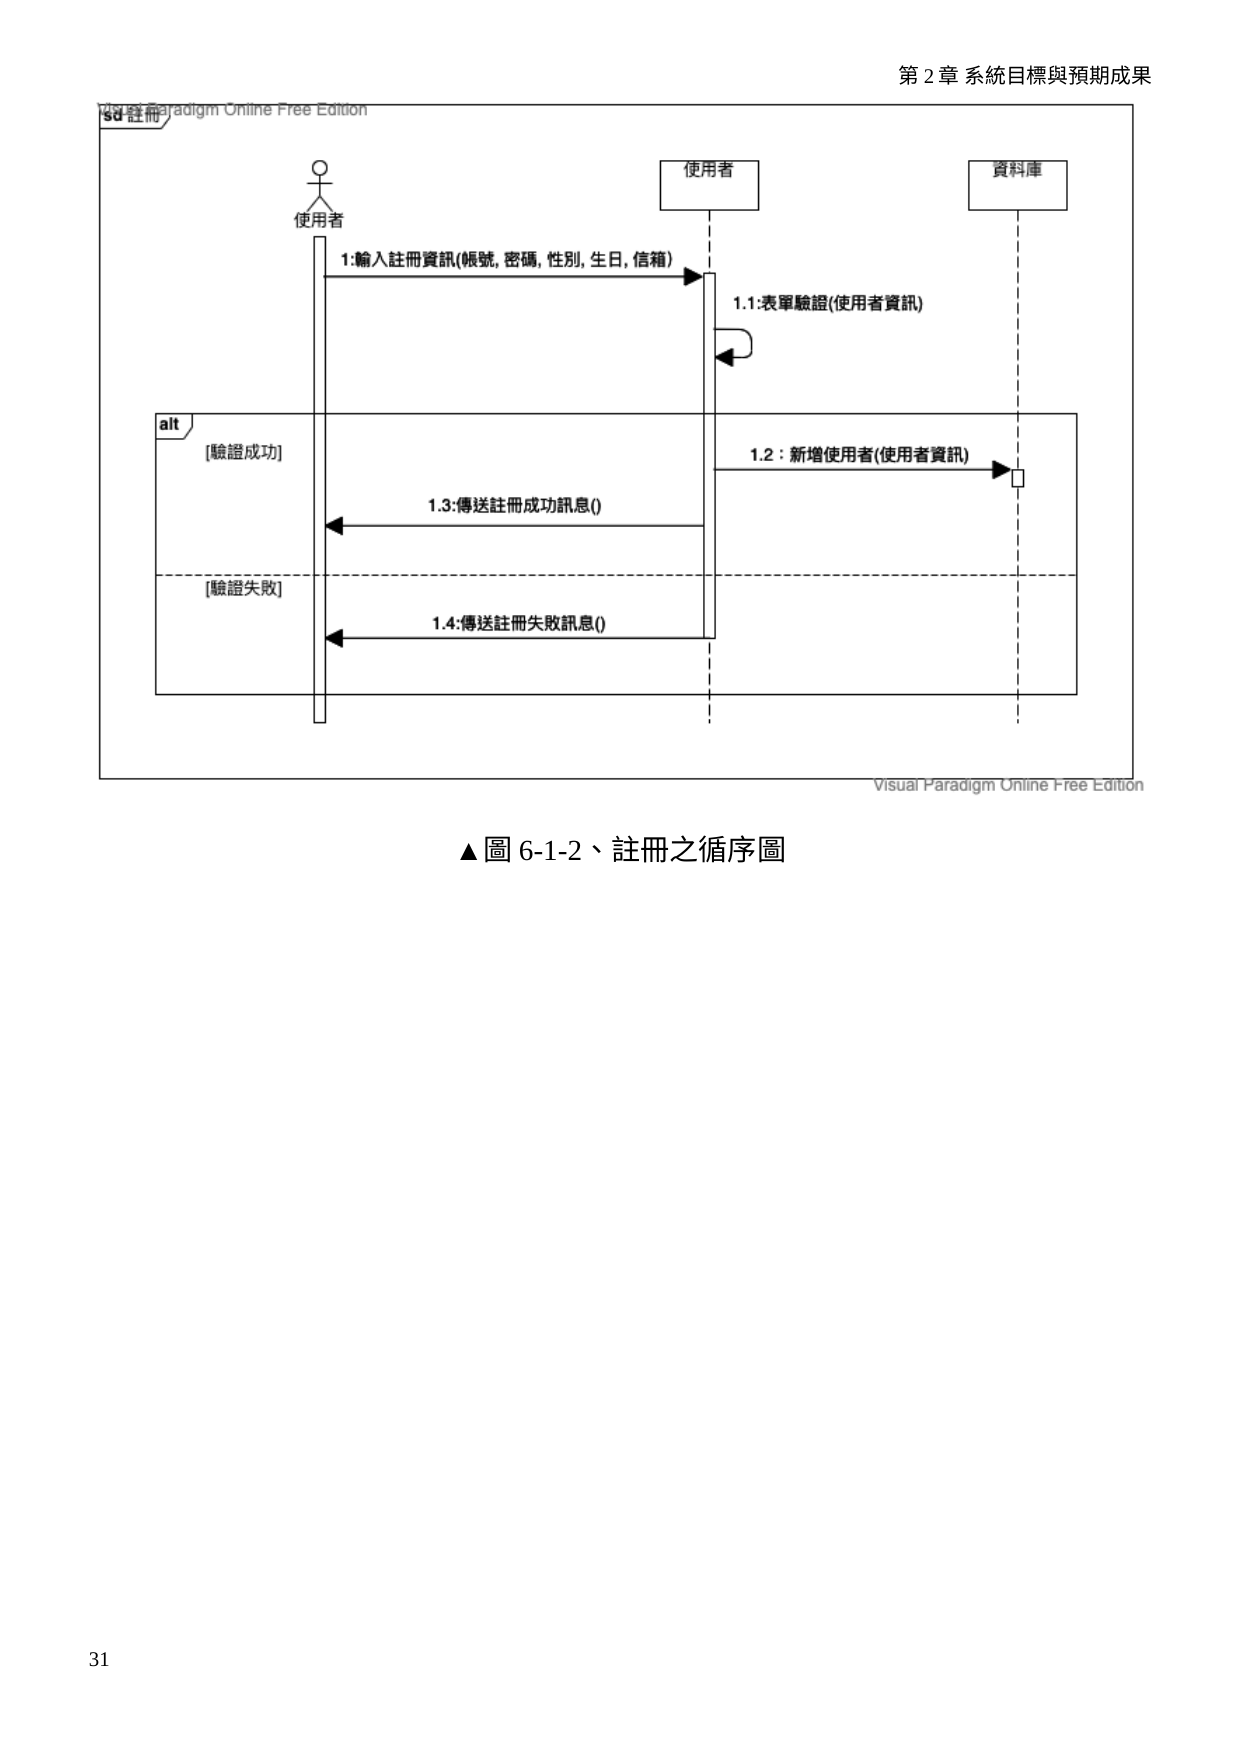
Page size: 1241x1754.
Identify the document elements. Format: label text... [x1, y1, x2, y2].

picture [88, 94, 1152, 798]
